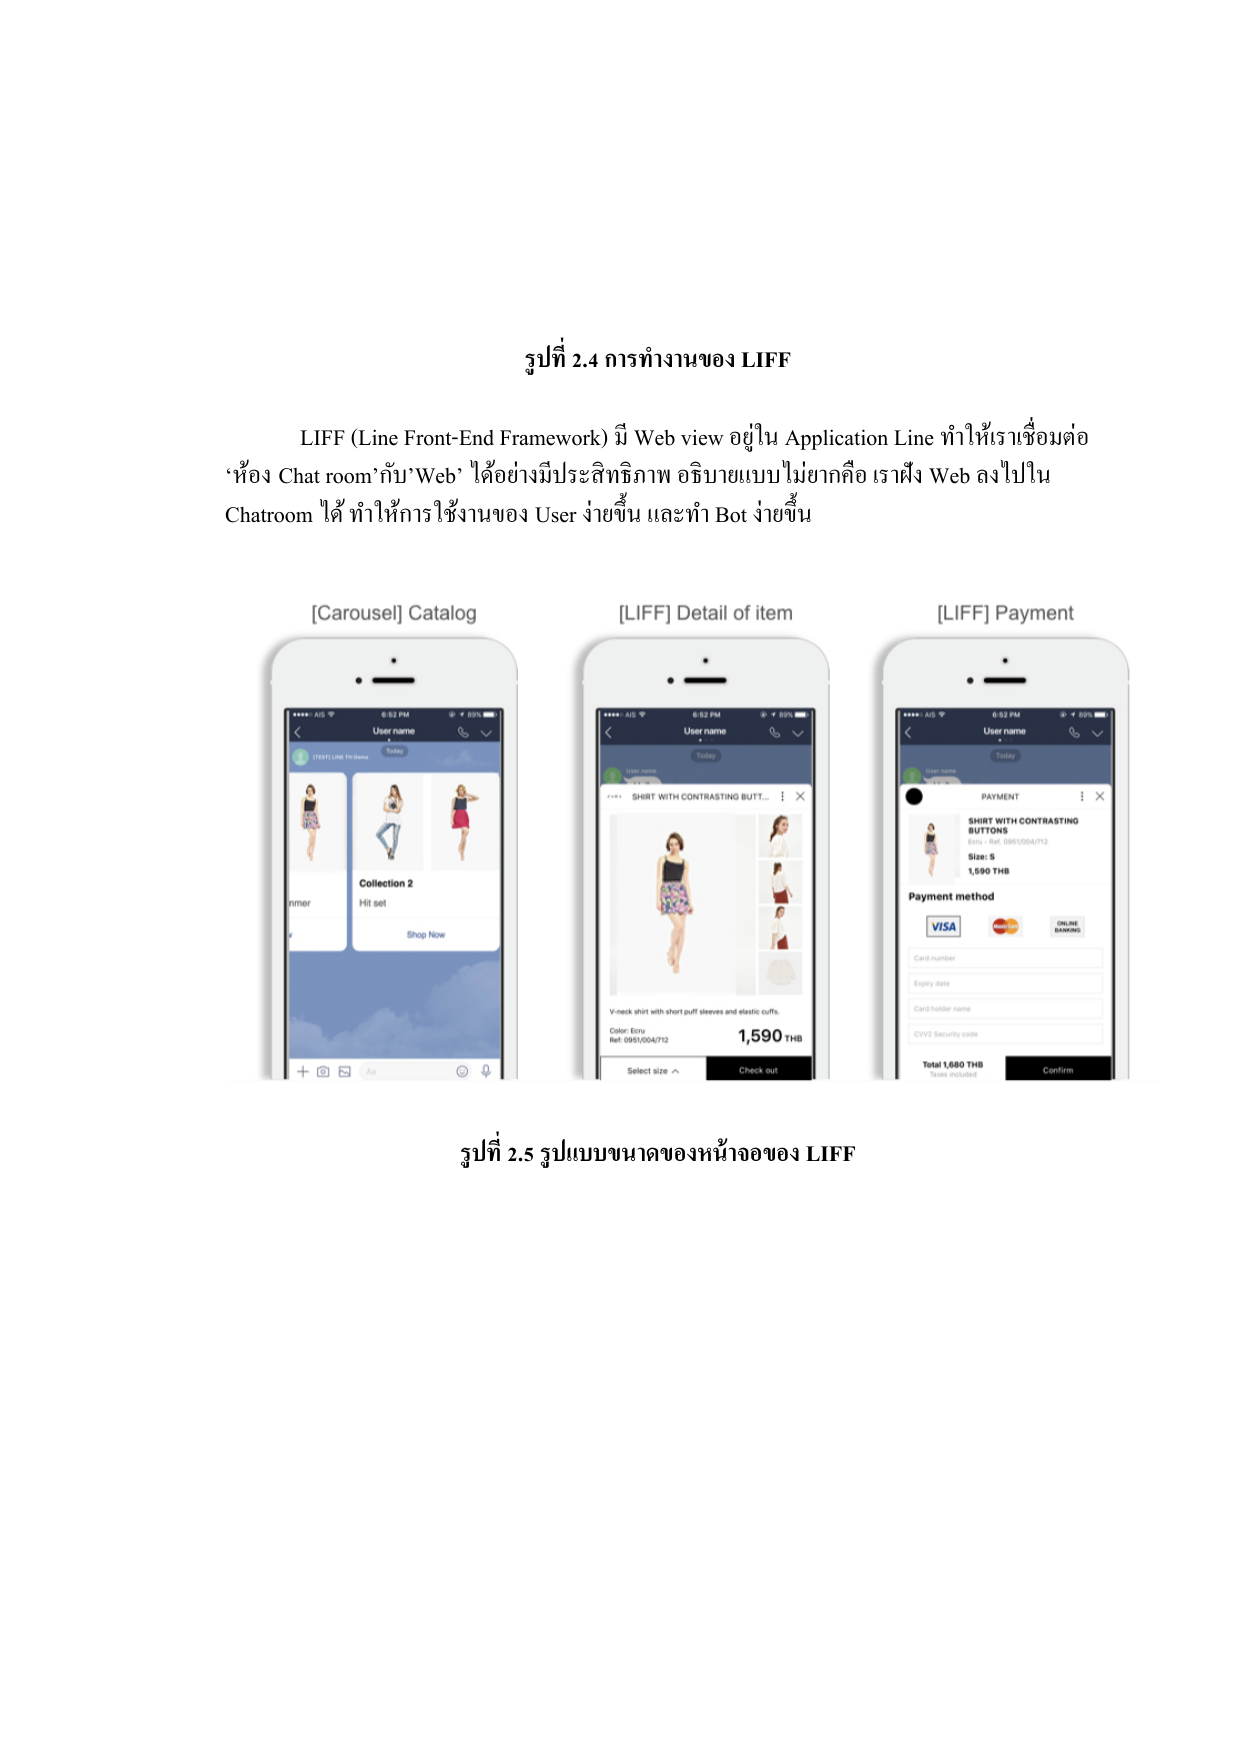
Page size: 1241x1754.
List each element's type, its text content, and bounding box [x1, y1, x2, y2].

text LIFF (Line Front-End Framework) มี Web view อยู่ใน Application Line ทำให้เราเชื่อมต่อ ‘ห้องChat room’กับ’Web’ ได้อย่างมีประสิทธิภาพ อธิบายแบบไม่ยากคือ เราฝัง Web ลงไปใน Chatroom ได้ ทำให้การใช้งานของ User ง่ายขึ้น และทำ Bot ง่ายขึ้น [225, 414, 1090, 531]
text รูปที่ 2.4 การทำงานของ LIFF [225, 338, 1090, 376]
text รูปที่ 2.5 รูปแบบขนาดของหน้าจอของ LIFF [225, 1131, 1090, 1169]
picture [225, 578, 1166, 1093]
